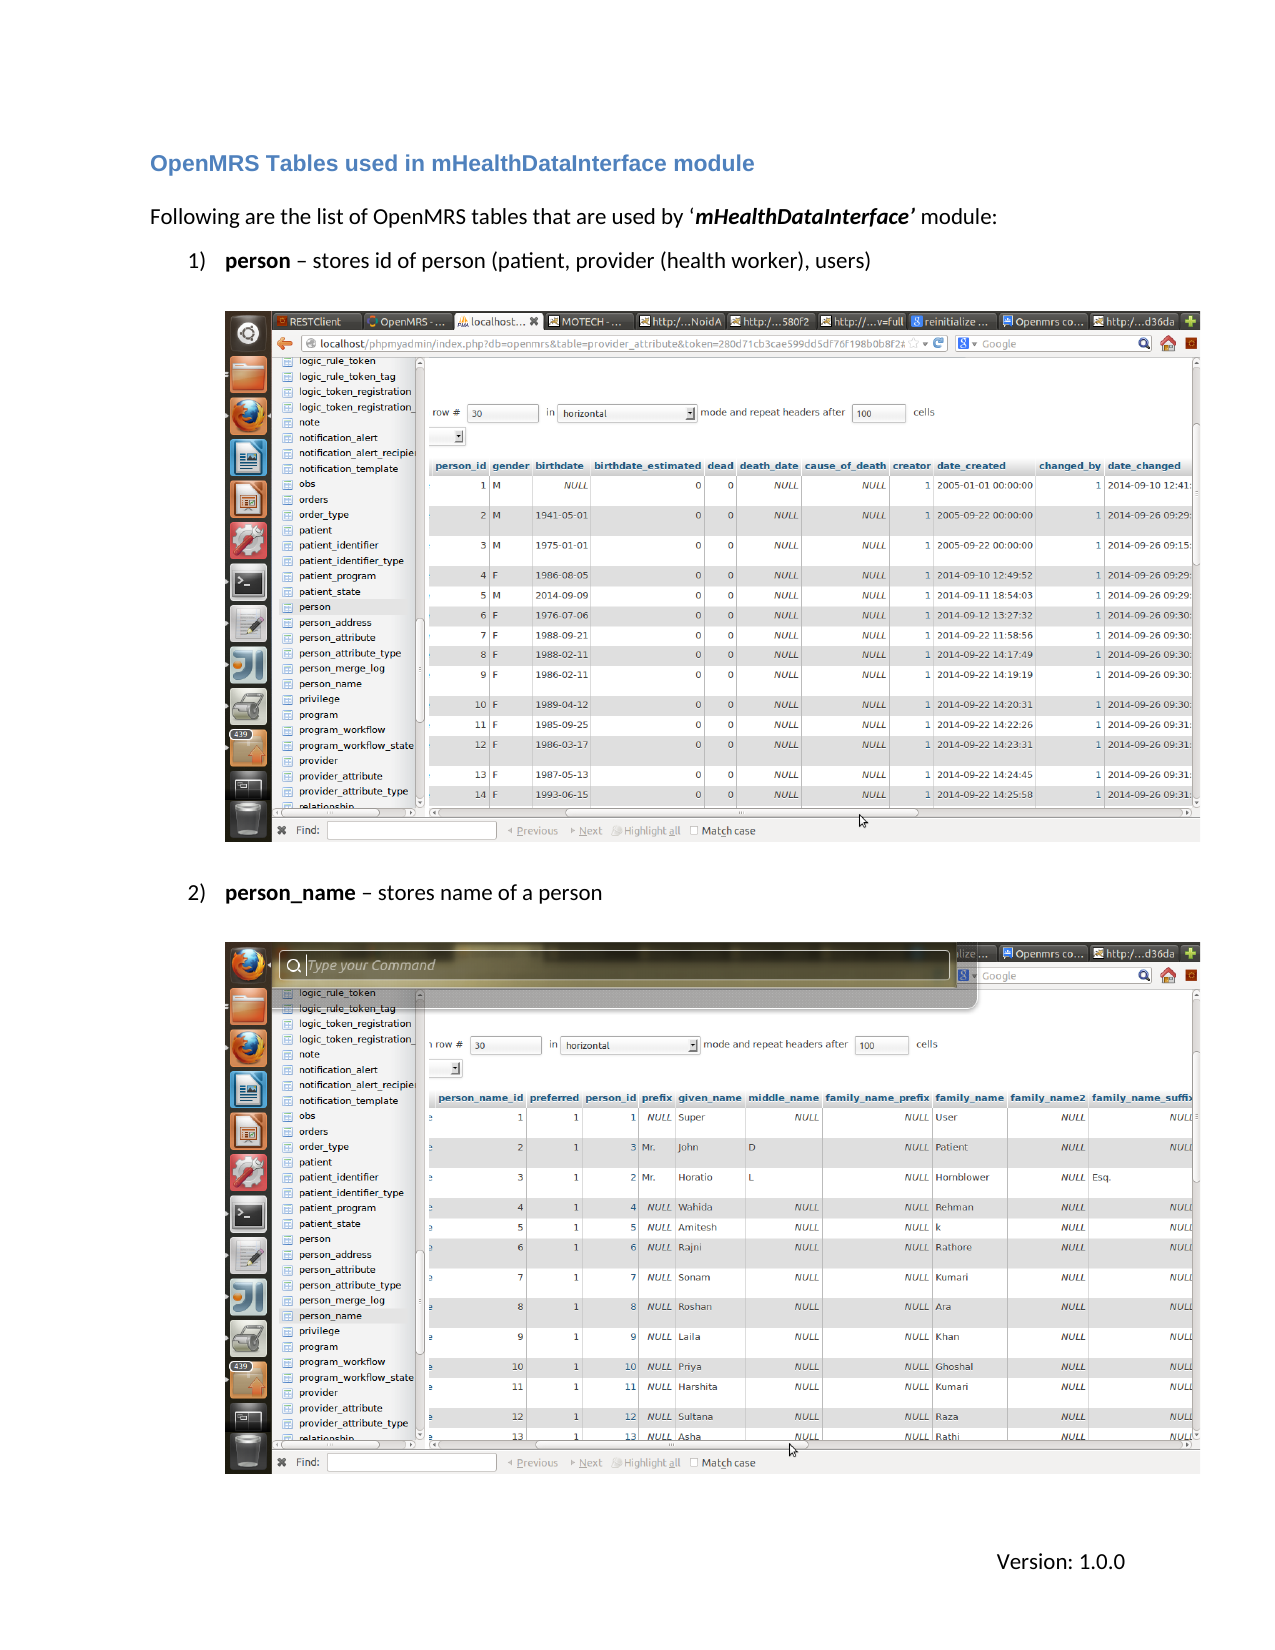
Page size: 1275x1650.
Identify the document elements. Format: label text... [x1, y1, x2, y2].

list person_name – stores name of a person [187, 878, 1125, 906]
text Following are the list of OpenMRS tables that are used by ‘mHealthDataInterface’ module: [150, 202, 1125, 230]
picture [225, 942, 1200, 1474]
picture [225, 311, 1200, 842]
list person – stores id of person (patient, provider (health worker), users) [187, 247, 1125, 275]
subtitle OpenMRS Tables used in mHealthDataInterface module [150, 150, 1125, 176]
